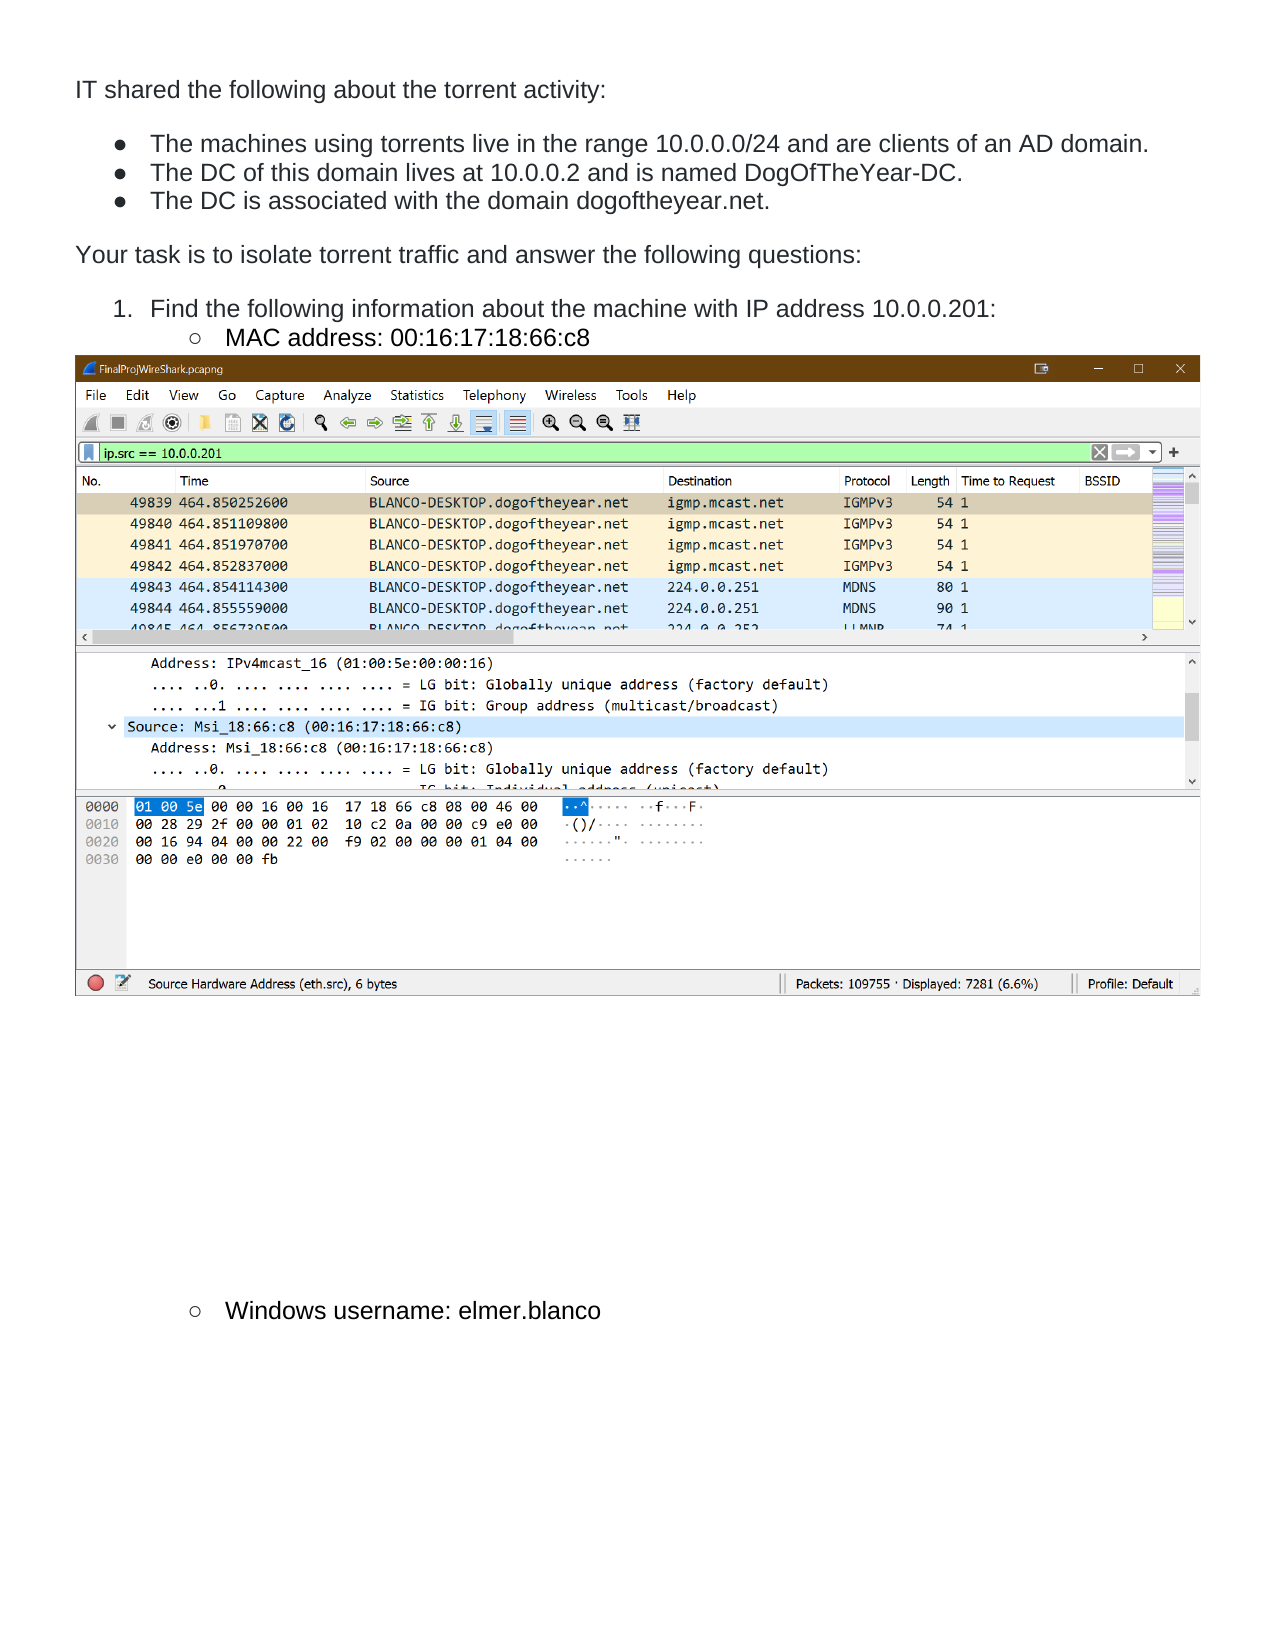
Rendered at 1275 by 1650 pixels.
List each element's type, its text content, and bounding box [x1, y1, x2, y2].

list The DC is associated with the domain dogoftheyear.net. [112, 186, 1200, 215]
list MAC address: 00:16:17:18:66:c8 [187, 322, 1200, 351]
list Find the following information about the machine with IP address 10.0.0.201: [112, 294, 1200, 322]
list The DC of this domain lives at 10.0.0.2 and is named DogOfTheYear-DC. [112, 157, 1200, 186]
text Your task is to isolate torrent traffic and answer the following questions: [75, 240, 1200, 269]
list The machines using torrents live in the range 10.0.0.0/24 and are clients of an AD domain. [112, 129, 1200, 157]
picture [75, 355, 1200, 996]
list Windows username: elmer.blanco [187, 1296, 1200, 1325]
text IT shared the following about the torrent activity: [75, 75, 1200, 104]
